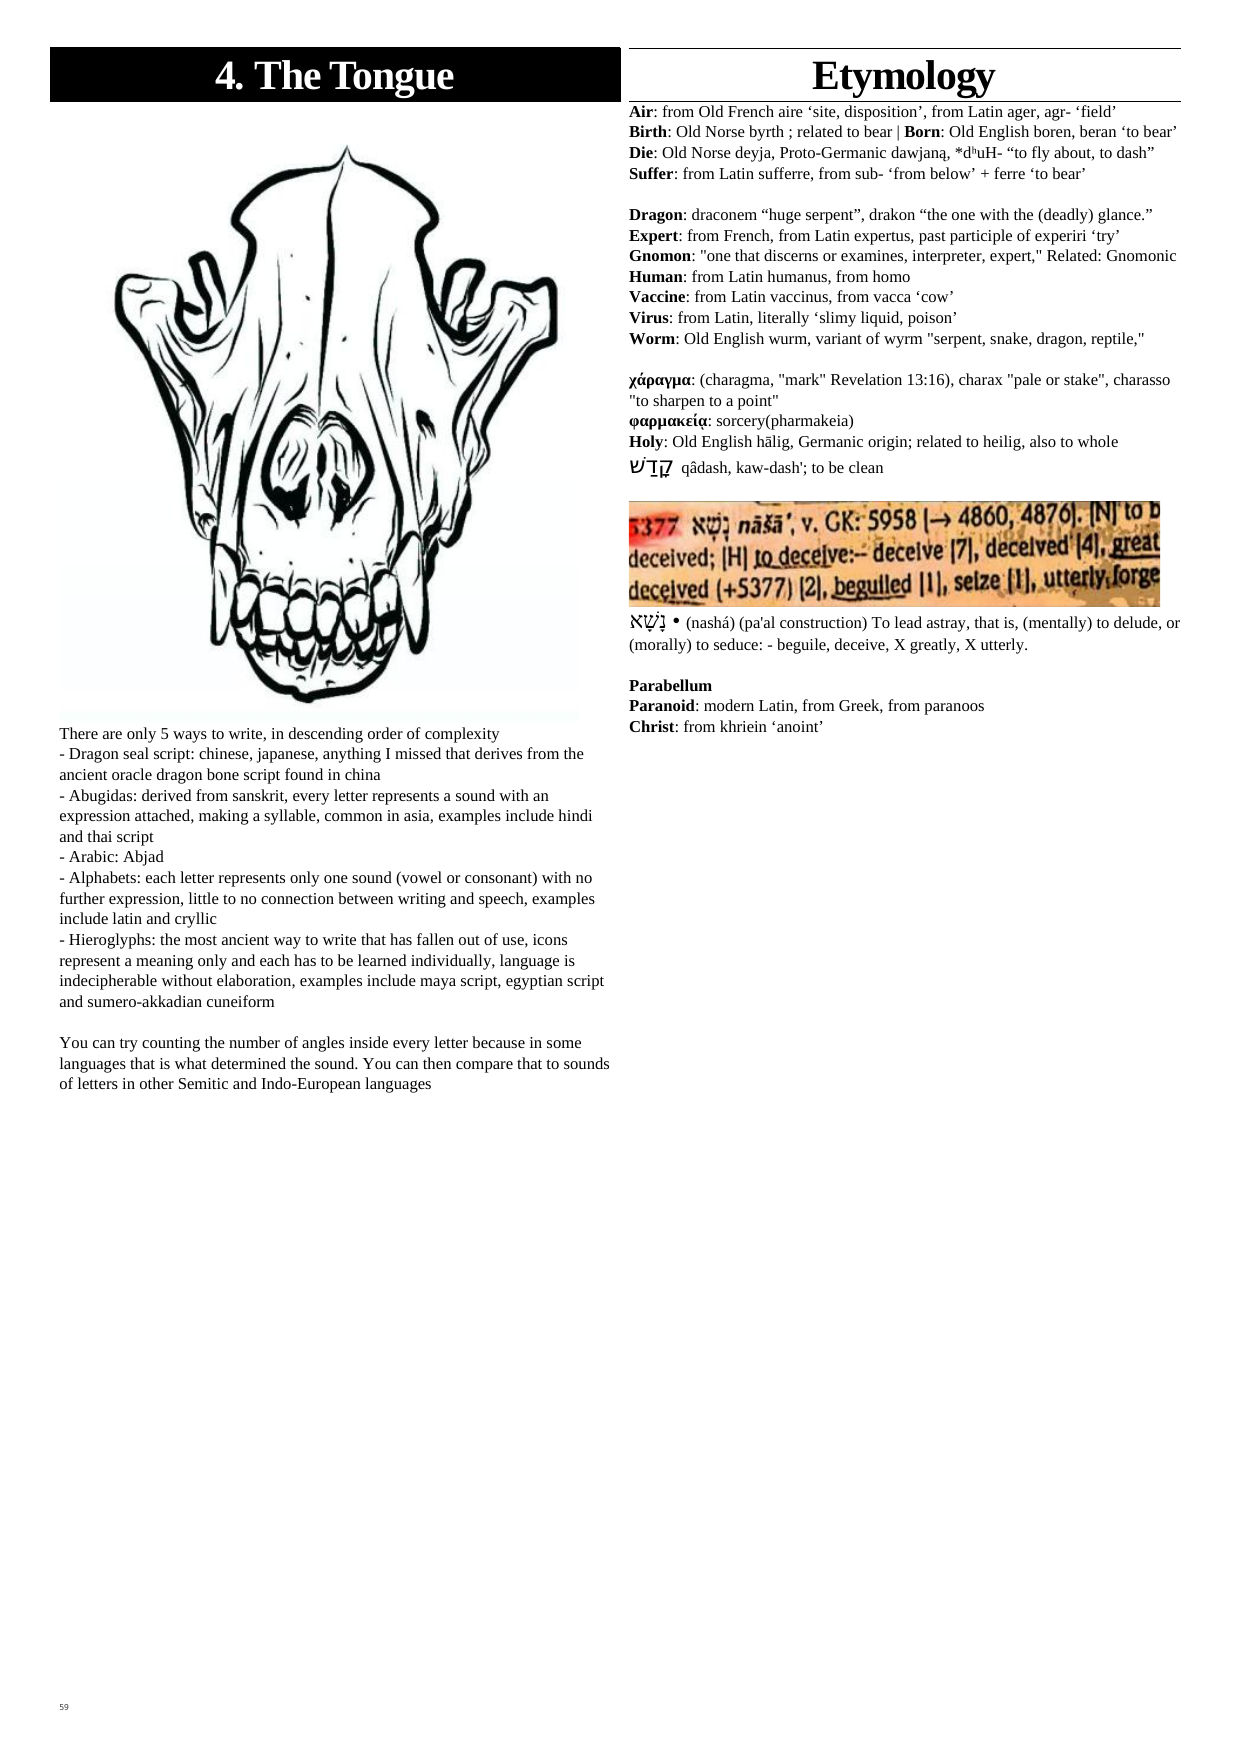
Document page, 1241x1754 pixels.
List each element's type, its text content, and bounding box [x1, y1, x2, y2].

text There are only 5 ways to write, in descending order of complexity [59, 723, 611, 743]
text Paranoid: modern Latin, from Greek, from paranoos [629, 696, 1181, 715]
text Air: from Old French aire ‘site, disposition’, from Latin ager, agr- ‘field’ [629, 102, 1181, 121]
picture [628, 501, 1161, 607]
text Expert: from French, from Latin expertus, past participle of experiri ‘try’ [629, 225, 1181, 244]
text Vaccine: from Latin vaccinus, from vacca ‘cow’ [629, 287, 1181, 306]
text χάραγμα: (charagma, "mark" Revelation 13:16), charax "pale or stake", charasso "to sharpen to a point" [629, 370, 1181, 409]
text - Abugidas: derived from sanskrit, every letter represents a sound with an expression attached, making a syllable, common in asia, examples include hindi and thai script [59, 785, 611, 846]
text φαρμακείᾳ: sorcery(pharmakeia) [629, 411, 1181, 430]
text You can try counting the number of angles inside every letter because in some languages that is what determined the sound. You can then compare that to sounds of letters in other Semitic and Indo-European languages [59, 1033, 611, 1093]
text Birth: Old Norse byrth ; related to bear | Born: Old English boren, beran ‘to bear’ [629, 122, 1181, 141]
text Parabellum [629, 676, 1181, 695]
text - Arabic: Abjad [59, 847, 611, 866]
text קָדַשׁ qâdash, kaw-dash'; to be clean [629, 452, 1181, 479]
text Christ: from khriein ‘anoint’ [629, 716, 1181, 736]
text Worm: Old English wurm, variant of wyrm "serpent, snake, dragon, reptile," [629, 328, 1181, 348]
subtitle The Tongue [51, 49, 619, 101]
text - Dragon seal script: chinese, japanese, anything I missed that derives from the ancient oracle dragon bone script found in china [59, 744, 611, 784]
text Human: from Latin humanus, from homo [629, 267, 1181, 286]
text - Hieroglyphs: the most ancient way to write that has fallen out of use, icons represent a meaning only and each has to be learned individually, language is indecipherable without elaboration, examples include maya script, egyptian script and sumero-akkadian cuneiform [59, 930, 611, 1011]
text - Alphabets: each letter represents only one sound (vowel or consonant) with no further expression, little to no connection between writing and speech, examples include latin and cryllic [59, 868, 611, 928]
picture [59, 126, 579, 722]
text Die: Old Norse deyja, Proto-Germanic dawjaną, *dʰuH- “to fly about, to dash” [629, 143, 1181, 162]
text Holy: Old English hālig, Germanic origin; related to heilig, also to whole [629, 432, 1181, 451]
subtitle Etymology [629, 49, 1181, 101]
text Virus: from Latin, literally ‘slimy liquid, poison’ [629, 308, 1181, 327]
text Suffer: from Latin sufferre, from sub- ‘from below’ + ferre ‘to bear’ [629, 163, 1181, 183]
text נָשָׁא • (nashá) (pa'al construction) To lead astray, that is, (mentally) to delude, or (morally) to seduce: - beguile, deceive, X greatly, X utterly. [629, 607, 1181, 654]
text Gnomon: "one that discerns or examines, interpreter, expert," Related: Gnomonic [629, 246, 1181, 265]
text Dragon: draconem “huge serpent”, drakon “the one with the (deadly) glance.” [629, 205, 1181, 224]
